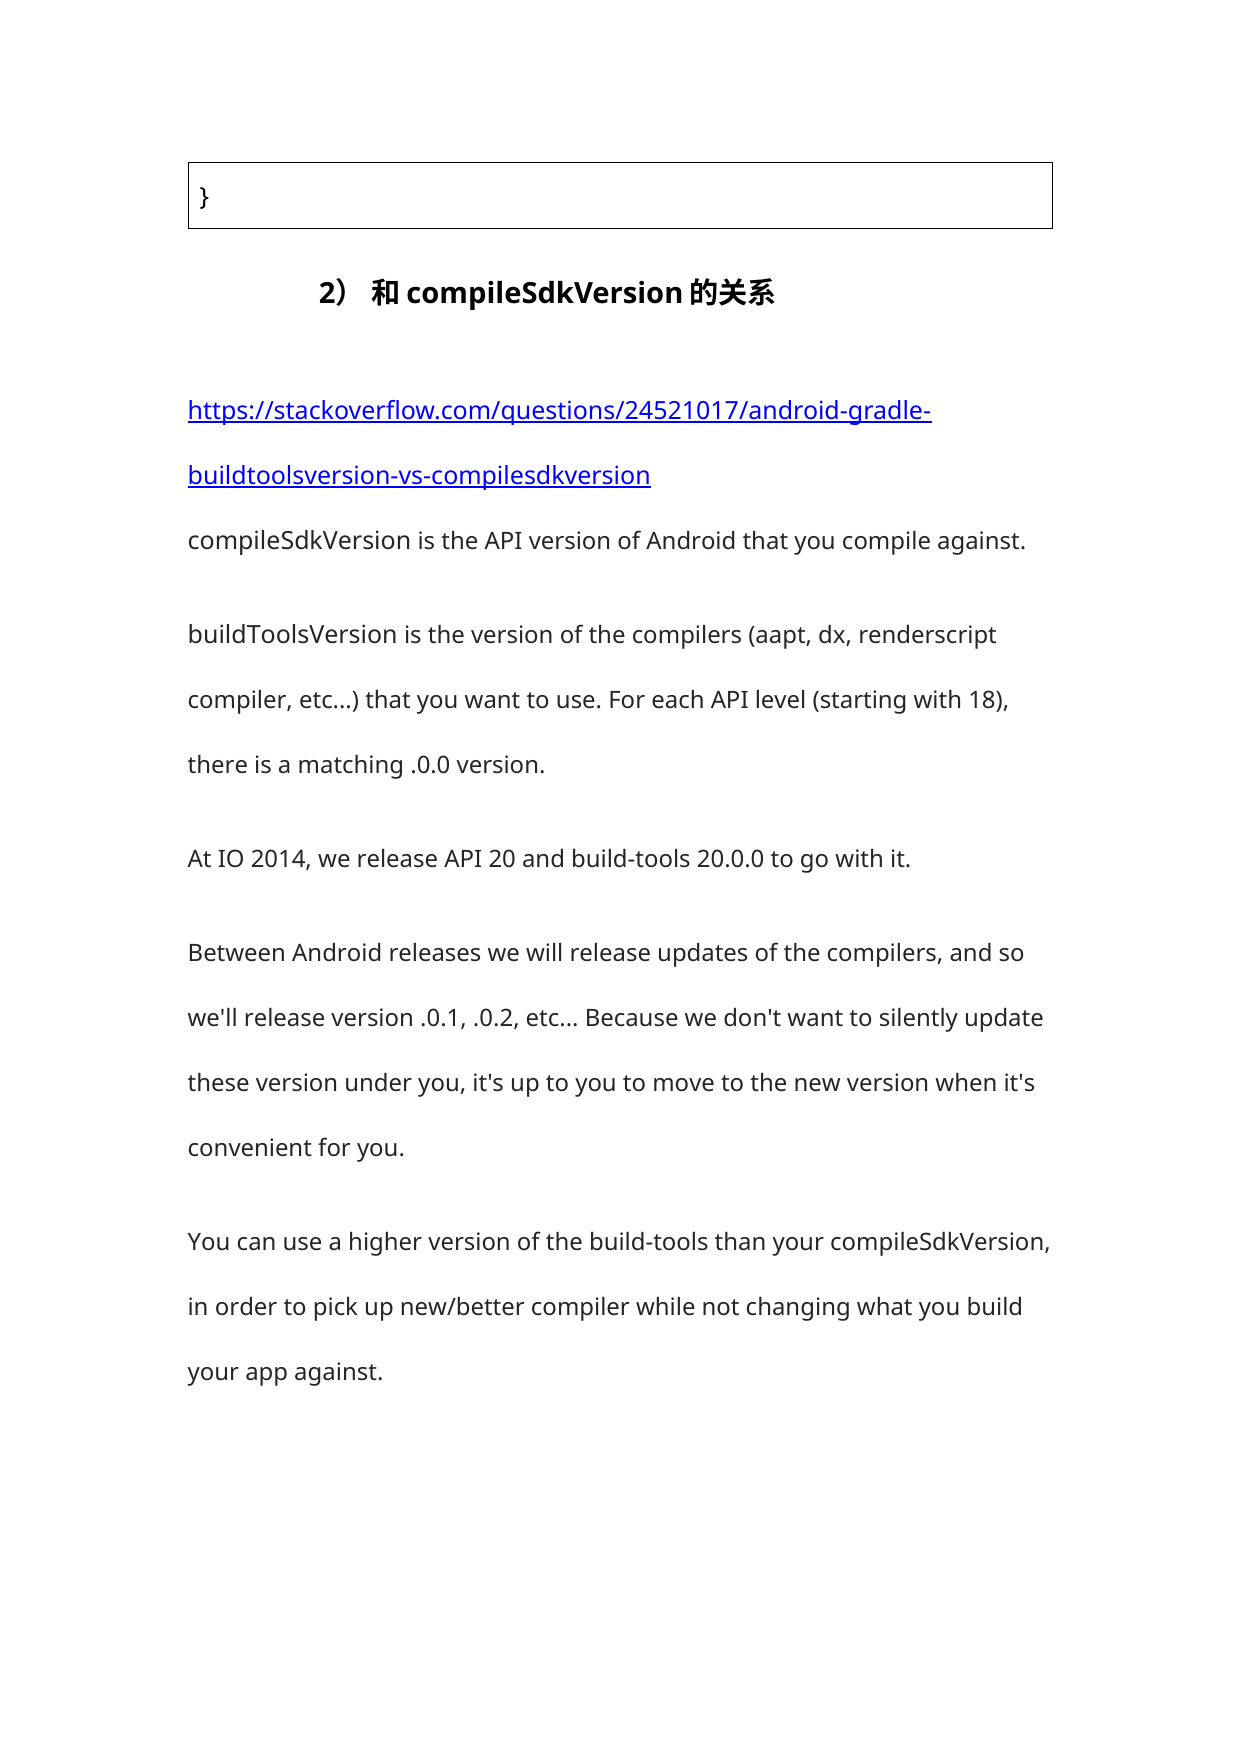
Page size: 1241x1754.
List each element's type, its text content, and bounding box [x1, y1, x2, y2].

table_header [189, 163, 1052, 228]
text https://stackoverflow.com/questions/24521017/android-gradle-buildtoolsversion-vs-compilesdkversion [187, 377, 1053, 507]
text You can use a higher version of the build-tools than your compileSdkVersion, in order to pick up new/better compiler while not changing what you build your app against. [187, 1209, 1053, 1404]
text compileSdkVersion is the API version of Android that you compile against. [187, 507, 1053, 572]
text At IO 2014, we release API 20 and build-tools 20.0.0 to go with it. [187, 825, 1053, 890]
subtitle 2） 和compileSdkVersion的关系 [187, 258, 1053, 323]
text Between Android releases we will release updates of the compilers, and so we'll release version .0.1, .0.2, etc... Because we don't want to silently update these version under you, it's up to you to move to the new version when it's convenient for you. [187, 919, 1053, 1179]
text buildToolsVersion is the version of the compilers (aapt, dx, renderscript compiler, etc...) that you want to use. For each API level (starting with 18), there is a matching .0.0 version. [187, 601, 1053, 796]
